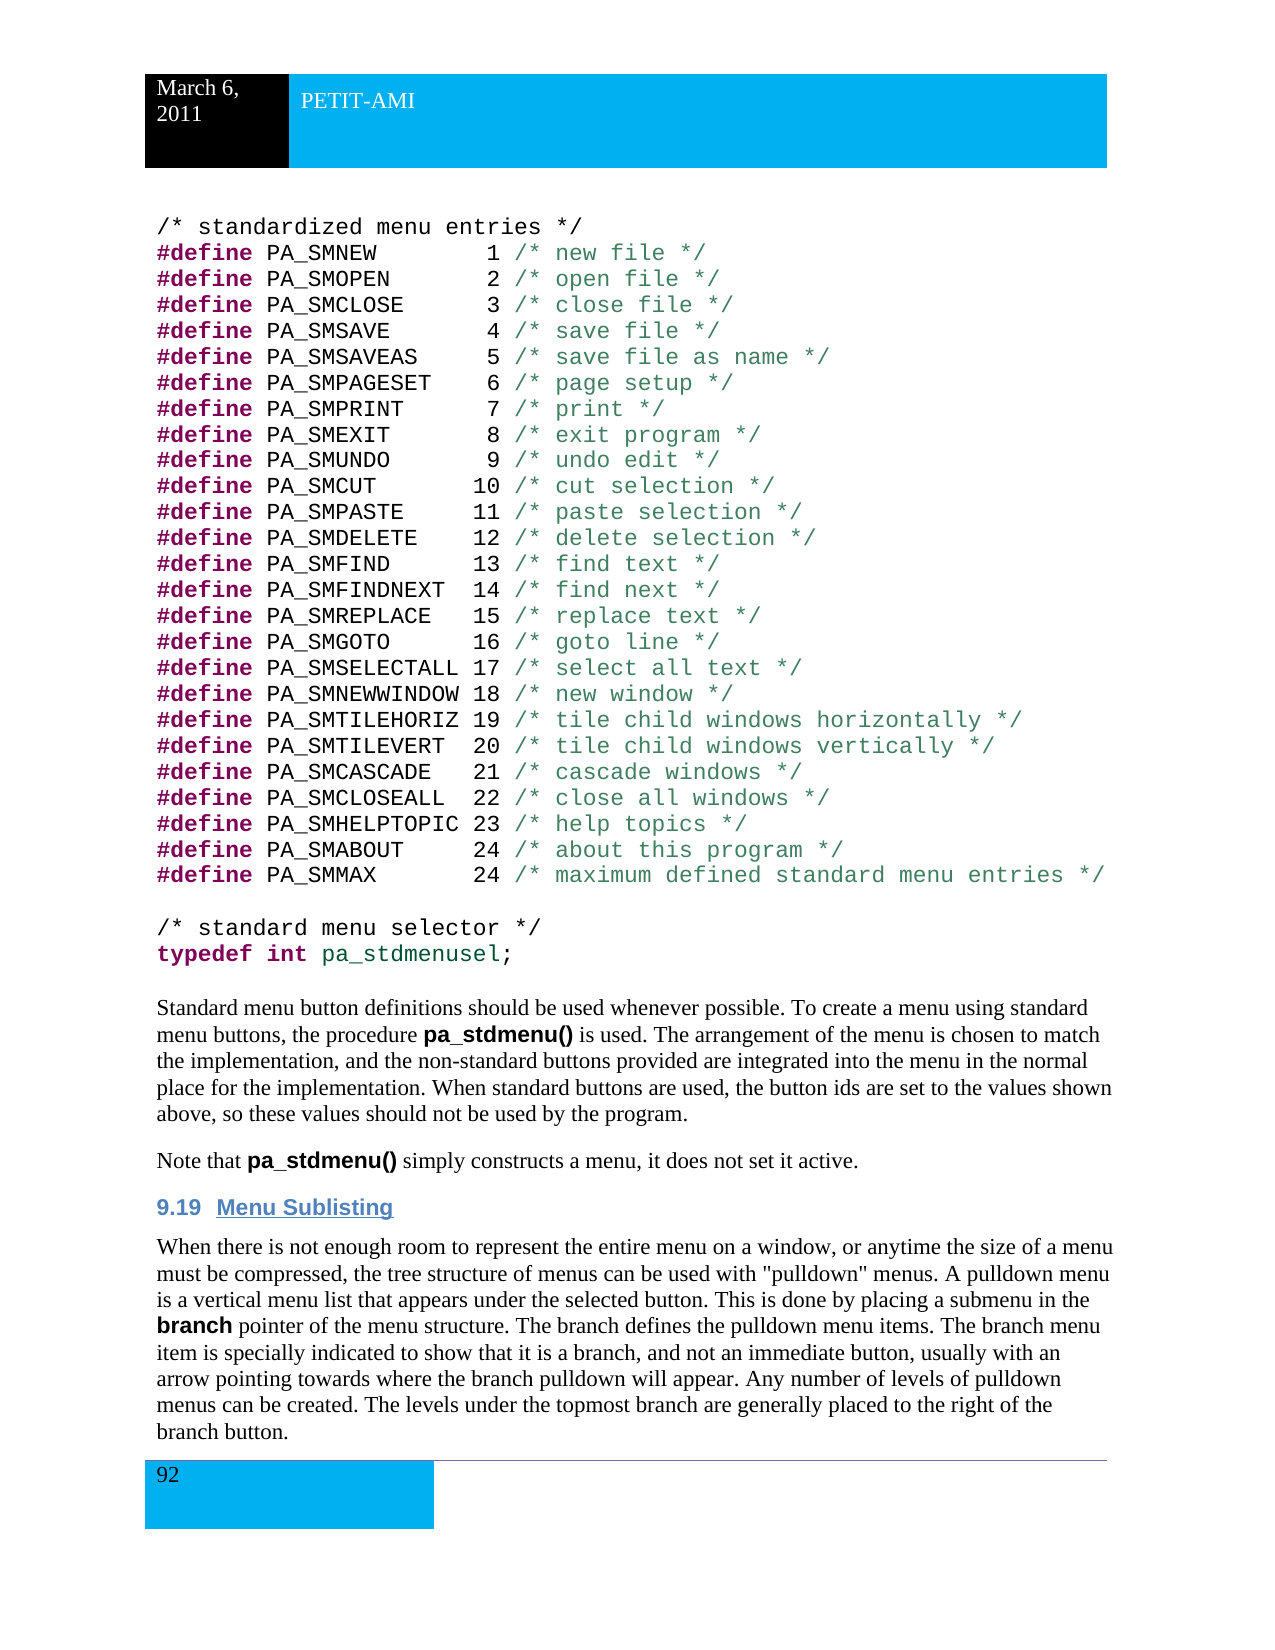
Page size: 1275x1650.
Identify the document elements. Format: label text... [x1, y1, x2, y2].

text typedef int pa_stdmenusel; [156, 942, 1118, 968]
text #define PA_SMPASTE 11 /* paste selection */ [156, 501, 1118, 527]
text #define PA_SMFINDNEXT 14 /* find next */ [156, 578, 1118, 604]
text When there is not enough room to represent the entire menu on a window, or anytime the size of a menu must be compressed, the tree structure of menus can be used with "pulldown" menus. A pulldown menu is a vertical menu list that appears under the selected button. This is done by placing a submenu in the branch pointer of the menu structure. The branch defines the pulldown menu items. The branch menu item is specially indicated to show that it is a branch, and not an immediate button, usually with an arrow pointing towards where the branch pulldown will appear. Any number of levels of pulldown menus can be created. The levels under the topmost branch are generally placed to the right of the branch button. [156, 1233, 1118, 1444]
text /* standardized menu entries */ [156, 215, 1118, 241]
text #define PA_SMSAVE 4 /* save file */ [156, 319, 1118, 345]
text #define PA_SMCLOSE 3 /* close file */ [156, 293, 1118, 319]
text #define PA_SMUNDO 9 /* undo edit */ [156, 449, 1118, 475]
text #define PA_SMSAVEAS 5 /* save file as name */ [156, 345, 1118, 371]
text #define PA_SMNEW 1 /* new file */ [156, 241, 1118, 267]
text #define PA_SMFIND 13 /* find text */ [156, 553, 1118, 578]
text #define PA_SMTILEVERT 20 /* tile child windows vertically */ [156, 734, 1118, 760]
text #define PA_SMGOTO 16 /* goto line */ [156, 630, 1118, 656]
text #define PA_SMABOUT 24 /* about this program */ [156, 838, 1118, 864]
subtitle Menu Sublisting [156, 1194, 1118, 1221]
text #define PA_SMREPLACE 15 /* replace text */ [156, 604, 1118, 630]
text #define PA_SMMAX 24 /* maximum defined standard menu entries */ [156, 864, 1118, 890]
text #define PA_SMEXIT 8 /* exit program */ [156, 423, 1118, 449]
text #define PA_SMCUT 10 /* cut selection */ [156, 475, 1118, 501]
text Standard menu button definitions should be used whenever possible. To create a menu using standard menu buttons, the procedure pa_stdmenu() is used. The arrangement of the menu is chosen to match the implementation, and the non-standard buttons provided are integrated into the menu in the normal place for the implementation. When standard buttons are used, the button ids are set to the values shown above, so these values should not be used by the program. [156, 994, 1118, 1126]
text #define PA_SMCLOSEALL 22 /* close all windows */ [156, 786, 1118, 812]
text #define PA_SMHELPTOPIC 23 /* help topics */ [156, 812, 1118, 838]
text #define PA_SMNEWWINDOW 18 /* new window */ [156, 682, 1118, 708]
text #define PA_SMPAGESET 6 /* page setup */ [156, 371, 1118, 397]
text Note that pa_stdmenu() simply constructs a menu, it does not set it active. [156, 1147, 1118, 1173]
text #define PA_SMSELECTALL 17 /* select all text */ [156, 656, 1118, 682]
text #define PA_SMOPEN 2 /* open file */ [156, 267, 1118, 293]
text #define PA_SMPRINT 7 /* print */ [156, 397, 1118, 423]
text #define PA_SMCASCADE 21 /* cascade windows */ [156, 760, 1118, 786]
text #define PA_SMDELETE 12 /* delete selection */ [156, 527, 1118, 553]
text /* standard menu selector */ [156, 916, 1118, 942]
text #define PA_SMTILEHORIZ 19 /* tile child windows horizontally */ [156, 708, 1118, 734]
